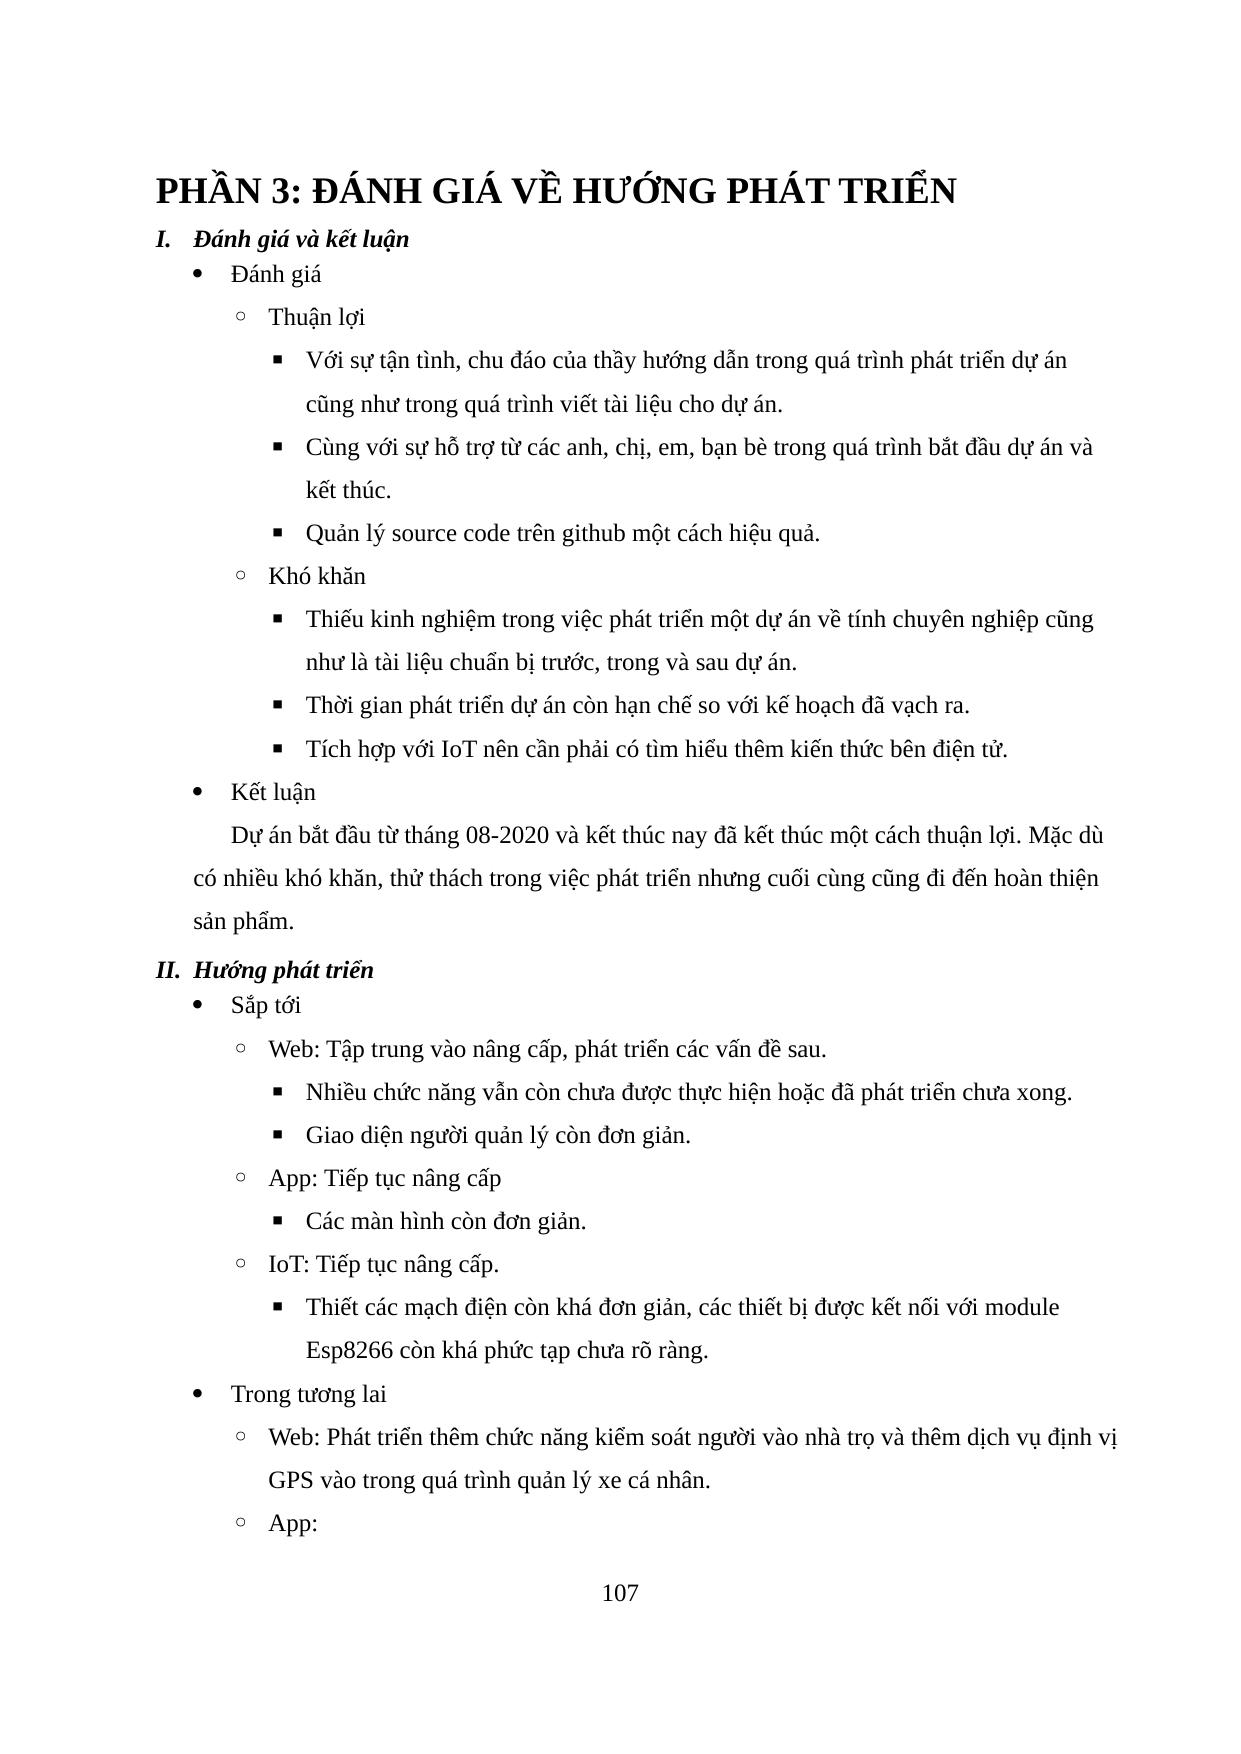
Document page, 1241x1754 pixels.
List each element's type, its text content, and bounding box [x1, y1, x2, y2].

list Quản lý source code trên github một cách hiệu quả. [268, 518, 1122, 547]
list Thuận lợi [231, 302, 1122, 331]
subtitle PHẦN 3: ĐÁNH GIÁ VỀ HƯỚNG PHÁT TRIỂN [156, 169, 1122, 212]
subtitle I. Đánh giá và kết luận [156, 224, 1122, 253]
list Sắp tới [193, 991, 1122, 1019]
list Web: Tập trung vào nâng cấp, phát triển các vấn đề sau. [231, 1034, 1122, 1062]
list Dự án bắt đầu từ tháng 08-2020 và kết thúc nay đã kết thúc một cách thuận lợi. Mặc dù có nhiều khó khăn, thử thách trong việc phát triển nhưng cuối cùng cũng đi đến hoàn thiện sản phẩm. [193, 820, 1122, 935]
list Web: Phát triển thêm chức năng kiểm soát người vào nhà trọ và thêm dịch vụ định vị GPS vào trong quá trình quản lý xe cá nhân. [231, 1422, 1122, 1494]
list Giao diện người quản lý còn đơn giản. [268, 1120, 1122, 1149]
list Trong tương lai [193, 1379, 1122, 1407]
list App: [231, 1508, 1122, 1537]
subtitle II. Hướng phát triển [156, 956, 1122, 984]
list Tích hợp với IoT nên cần phải có tìm hiểu thêm kiến thức bên điện tử. [268, 734, 1122, 762]
list Thời gian phát triển dự án còn hạn chế so với kế hoạch đã vạch ra. [268, 691, 1122, 719]
list Khó khăn [231, 561, 1122, 590]
list Cùng với sự hỗ trợ từ các anh, chị, em, bạn bè trong quá trình bắt đầu dự án và kết thúc. [268, 432, 1122, 504]
list App: Tiếp tục nâng cấp [231, 1163, 1122, 1192]
list Đánh giá [193, 259, 1122, 288]
list IoT: Tiếp tục nâng cấp. [231, 1249, 1122, 1278]
list Thiếu kinh nghiệm trong việc phát triển một dự án về tính chuyên nghiệp cũng như là tài liệu chuẩn bị trước, trong và sau dự án. [268, 604, 1122, 676]
list Kết luận [193, 777, 1122, 806]
list Với sự tận tình, chu đáo của thầy hướng dẫn trong quá trình phát triển dự án cũng như trong quá trình viết tài liệu cho dự án. [268, 346, 1122, 417]
list Thiết các mạch điện còn khá đơn giản, các thiết bị được kết nối với module Esp8266 còn khá phức tạp chưa rõ ràng. [268, 1292, 1122, 1364]
list Các màn hình còn đơn giản. [268, 1206, 1122, 1235]
list Nhiều chức năng vẫn còn chưa được thực hiện hoặc đã phát triển chưa xong. [268, 1077, 1122, 1106]
